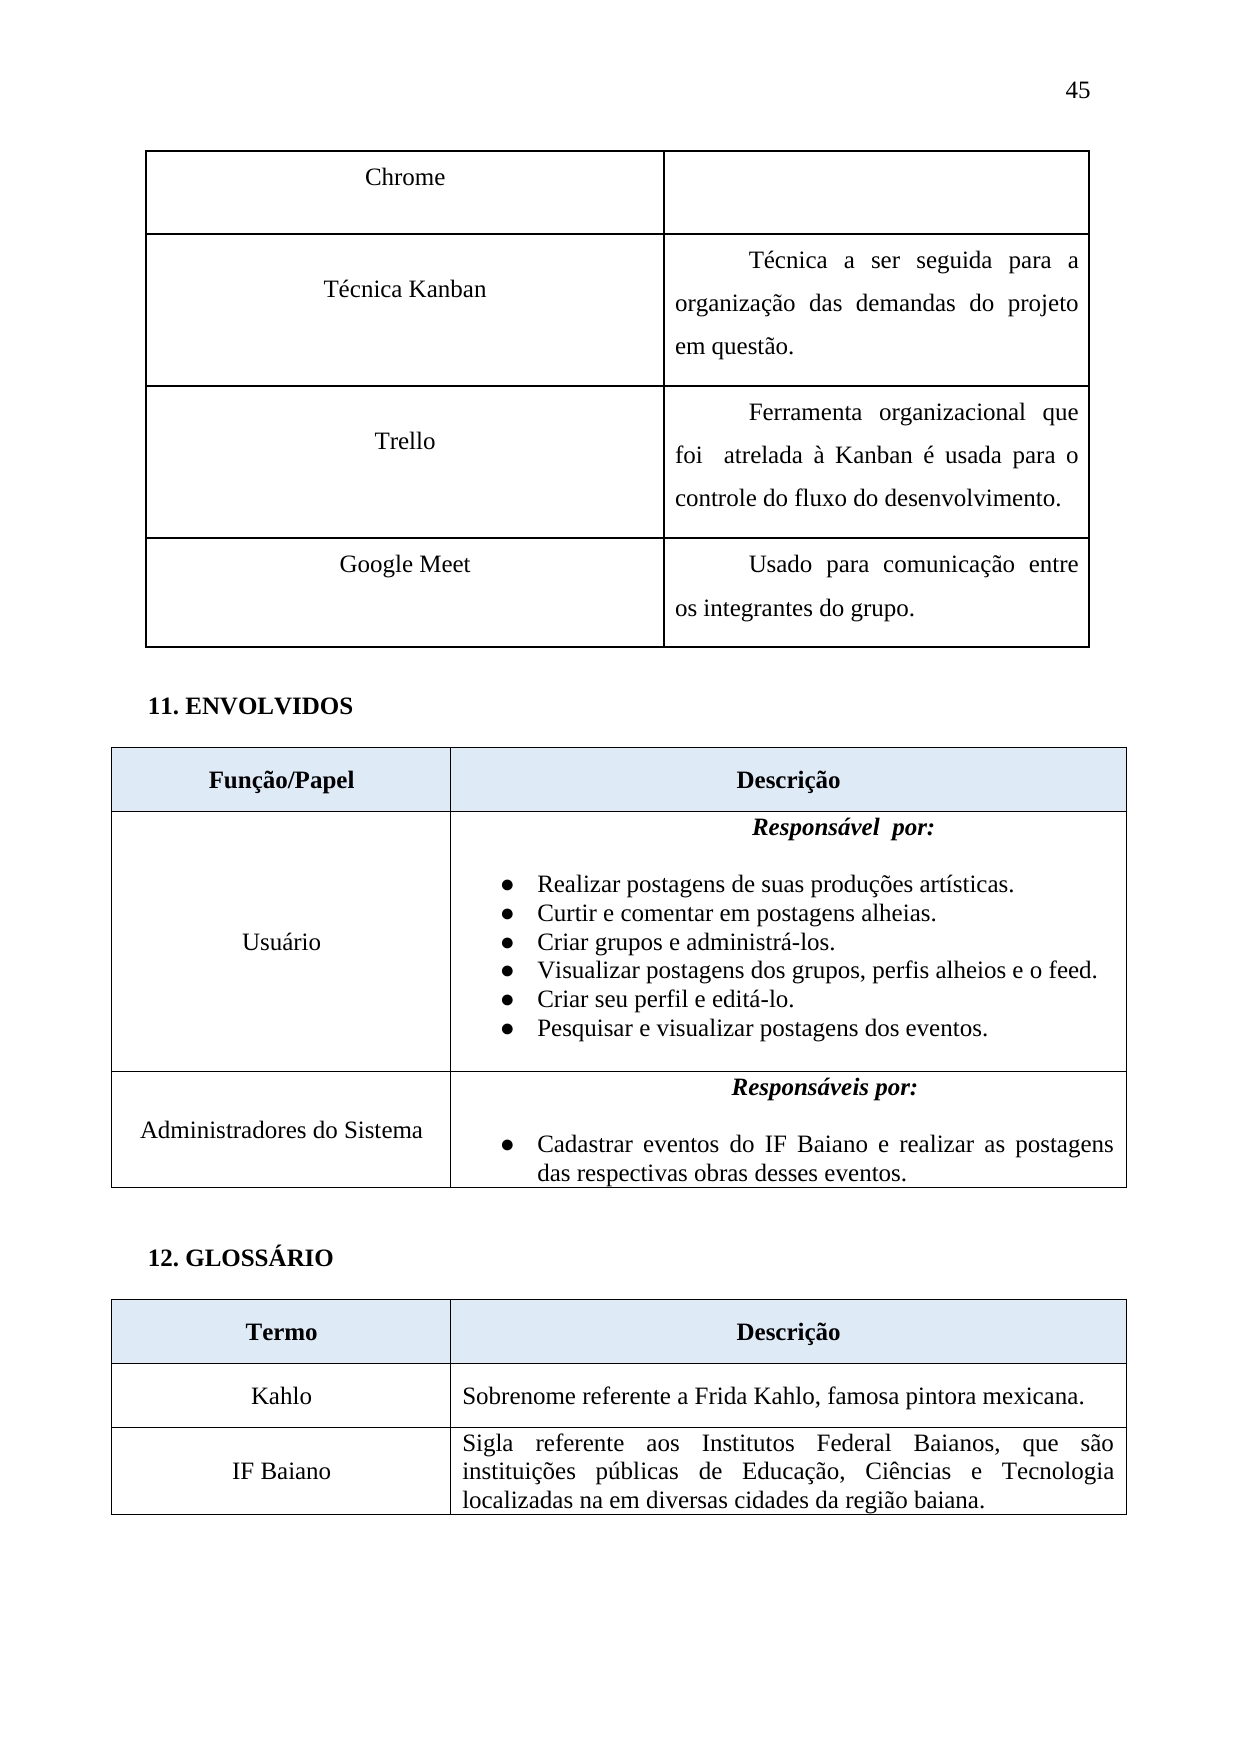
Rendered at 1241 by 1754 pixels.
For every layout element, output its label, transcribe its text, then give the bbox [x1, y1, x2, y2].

table_cell Google Meet [147, 539, 663, 646]
table_header Termo [112, 1300, 450, 1363]
table_cell Usado para comunicação entre os integrantes do grupo. [665, 539, 1088, 646]
table_cell Usuário [112, 812, 450, 1071]
table_cell Sobrenome referente a Frida Kahlo, famosa pintora mexicana. [451, 1364, 1126, 1427]
table_cell IF Baiano [112, 1428, 450, 1514]
table_header Função/Papel [112, 748, 450, 811]
table_cell Kahlo [112, 1364, 450, 1427]
table_cell Responsável por: Realizar postagens de suas produções artísticas. Curtir e comentar em postagens alheias. Criar grupos e administrá-los. Visualizar postagens dos grupos, perfis alheios e o feed. Criar seu perfil e editá-lo. Pesquisar e visualizar postagens dos eventos. [451, 812, 1126, 1071]
table_cell Técnica Kanban [147, 235, 663, 385]
table_header Descrição [451, 748, 1126, 811]
table_cell Ferramenta organizacional que foi atrelada à Kanban é usada para o controle do fluxo do desenvolvimento. [665, 387, 1088, 537]
table_cell Trello [147, 387, 663, 537]
table_cell Administradores do Sistema [112, 1072, 450, 1187]
table_header Descrição [451, 1300, 1126, 1363]
table_cell Responsáveis por: Cadastrar eventos do IF Baiano e realizar as postagens das respectivas obras desses eventos. [451, 1072, 1126, 1187]
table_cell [665, 152, 1088, 233]
list GLOSSÁRIO [148, 1243, 1090, 1272]
table_cell Técnica a ser seguida para a organização das demandas do projeto em questão. [665, 235, 1088, 385]
table_cell Sigla referente aos Institutos Federal Baianos, que são instituições públicas de Educação, Ciências e Tecnologia localizadas na em diversas cidades da região baiana. [451, 1428, 1126, 1514]
table_cell Chrome [147, 152, 663, 233]
list ENVOLVIDOS [148, 691, 1090, 720]
